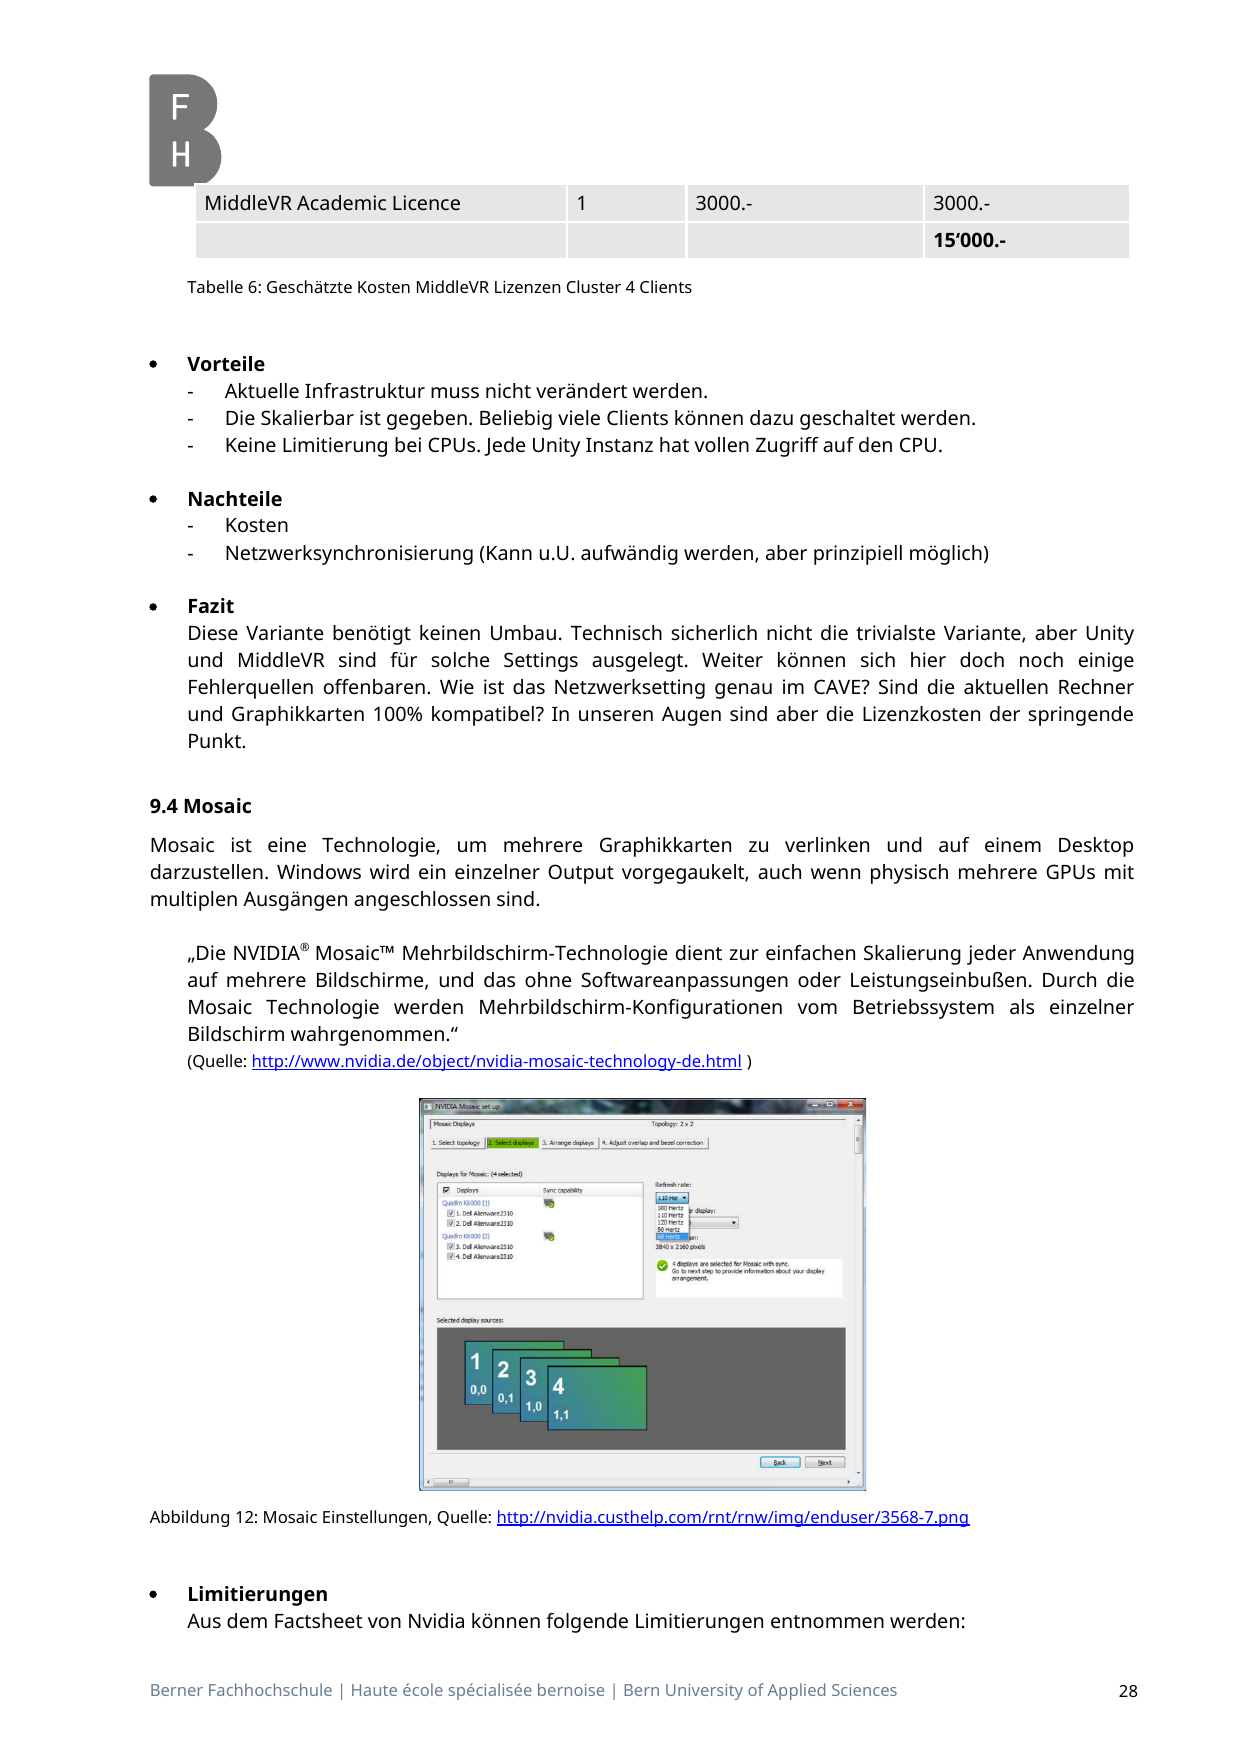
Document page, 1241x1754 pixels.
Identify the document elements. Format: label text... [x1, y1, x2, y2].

text Tabelle 6: Geschätzte Kosten MiddleVR Lizenzen Cluster 4 Clients [187, 272, 1136, 298]
list Limitierungen [149, 1580, 1136, 1607]
subtitle Mosaic [149, 792, 1136, 819]
text Abbildung 12: Mosaic Einstellungen, Quelle: http://nvidia.custhelp.com/rnt/rnw/img/enduser/3568-7.png [149, 1503, 1136, 1528]
table_cell 1 [568, 185, 685, 221]
text Mosaic ist eine Technologie, um mehrere Graphikkarten zu verlinken und auf einem Desktop darzustellen. Windows wird ein einzelner Output vorgegaukelt, auch wenn physisch mehrere GPUs mit multiplen Ausgängen angeschlossen sind. [149, 832, 1136, 912]
list Kosten [187, 512, 1136, 539]
list Die Skalierbar ist gegeben. Beliebig viele Clients können dazu geschaltet werden. [187, 404, 1136, 431]
table_cell 3000.- [925, 185, 1129, 221]
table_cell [196, 185, 566, 221]
list Fazit [149, 593, 1136, 620]
table_cell 15‘000.- [925, 223, 1129, 258]
list Vorteile [149, 350, 1136, 377]
text „Die NVIDIA® Mosaic™ Mehrbildschirm-Technologie dient zur einfachen Skalierung jeder Anwendung auf mehrere Bildschirme, und das ohne Softwareanpassungen oder Leistungseinbußen. Durch die Mosaic Technologie werden Mehrbildschirm-Konfigurationen vom Betriebssystem als einzelner Bildschirm wahrgenommen.“ [187, 939, 1136, 1047]
text Aus dem Factsheet von Nvidia können folgende Limitierungen entnommen werden: [187, 1607, 1136, 1634]
table_cell 3000.- [688, 185, 923, 221]
table_cell [568, 223, 685, 258]
text Diese Variante benötigt keinen Umbau. Technisch sicherlich nicht die trivialste Variante, aber Unity und MiddleVR sind für solche Settings ausgelegt. Weiter können sich hier doch noch einige Fehlerquellen offenbaren. Wie ist das Netzwerksetting genau im CAVE? Sind die aktuellen Rechner und Graphikkarten 100% kompatibel? In unseren Augen sind aber die Lizenzkosten der springende Punkt. [187, 620, 1136, 754]
list Nachteile [149, 485, 1136, 512]
list Keine Limitierung bei CPUs. Jede Unity Instanz hat vollen Zugriff auf den CPU. [187, 431, 1136, 458]
table_cell [688, 223, 923, 258]
picture [419, 1098, 867, 1491]
list Aktuelle Infrastruktur muss nicht verändert werden. [187, 377, 1136, 404]
table_cell [196, 223, 566, 258]
text (Quelle: http://www.nvidia.de/object/nvidia-mosaic-technology-de.html ) [187, 1047, 1136, 1073]
list Netzwerksynchronisierung (Kann u.U. aufwändig werden, aber prinzipiell möglich) [187, 539, 1136, 566]
